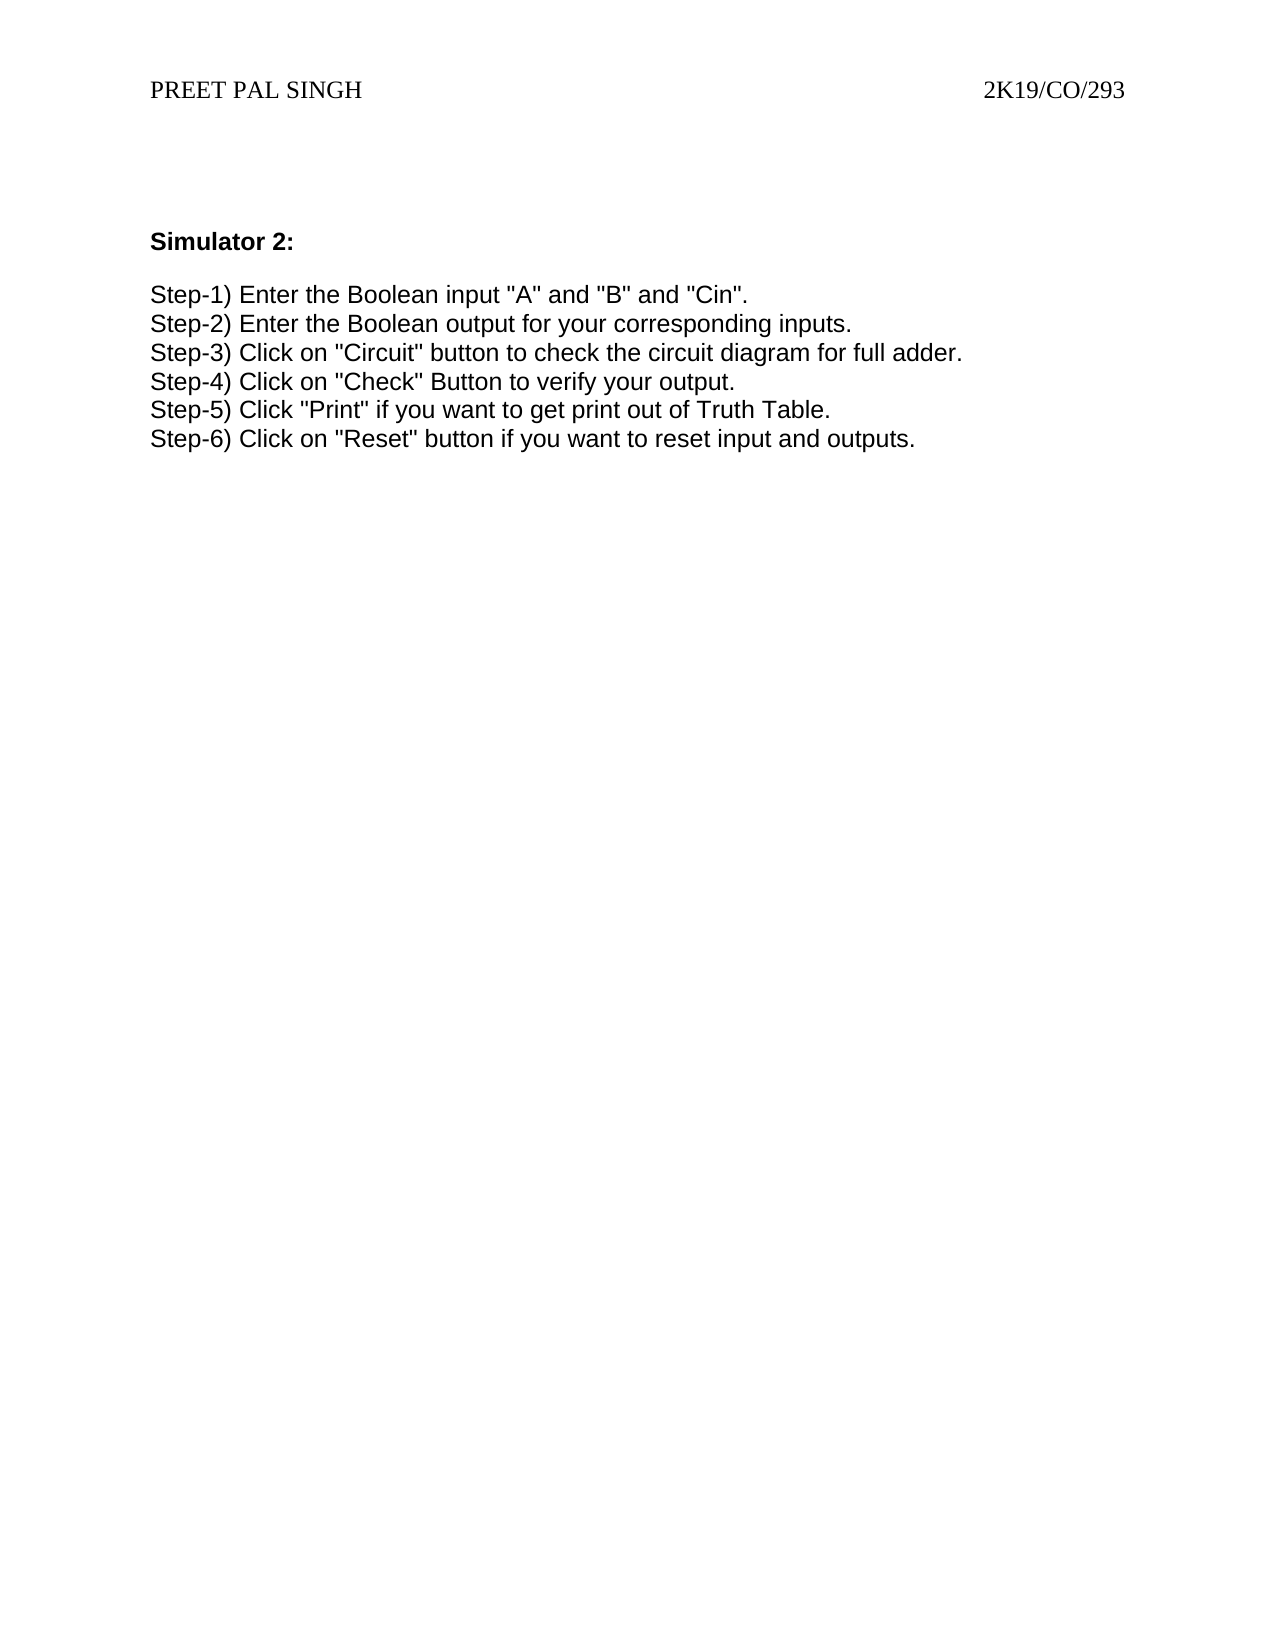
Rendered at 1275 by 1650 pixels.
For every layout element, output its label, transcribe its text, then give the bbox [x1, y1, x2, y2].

subtitle Simulator 2: [150, 227, 1125, 256]
text Step-1) Enter the Boolean input "A" and "B" and "Cin". Step-2) Enter the Boolean output for your corresponding inputs. Step-3) Click on "Circuit" button to check the circuit diagram for full adder. Step-4) Click on "Check" Button to verify your output. Step-5) Click "Print" if you want to get print out of Truth Table. Step-6) Click on "Reset" button if you want to reset input and outputs. [150, 281, 1125, 453]
